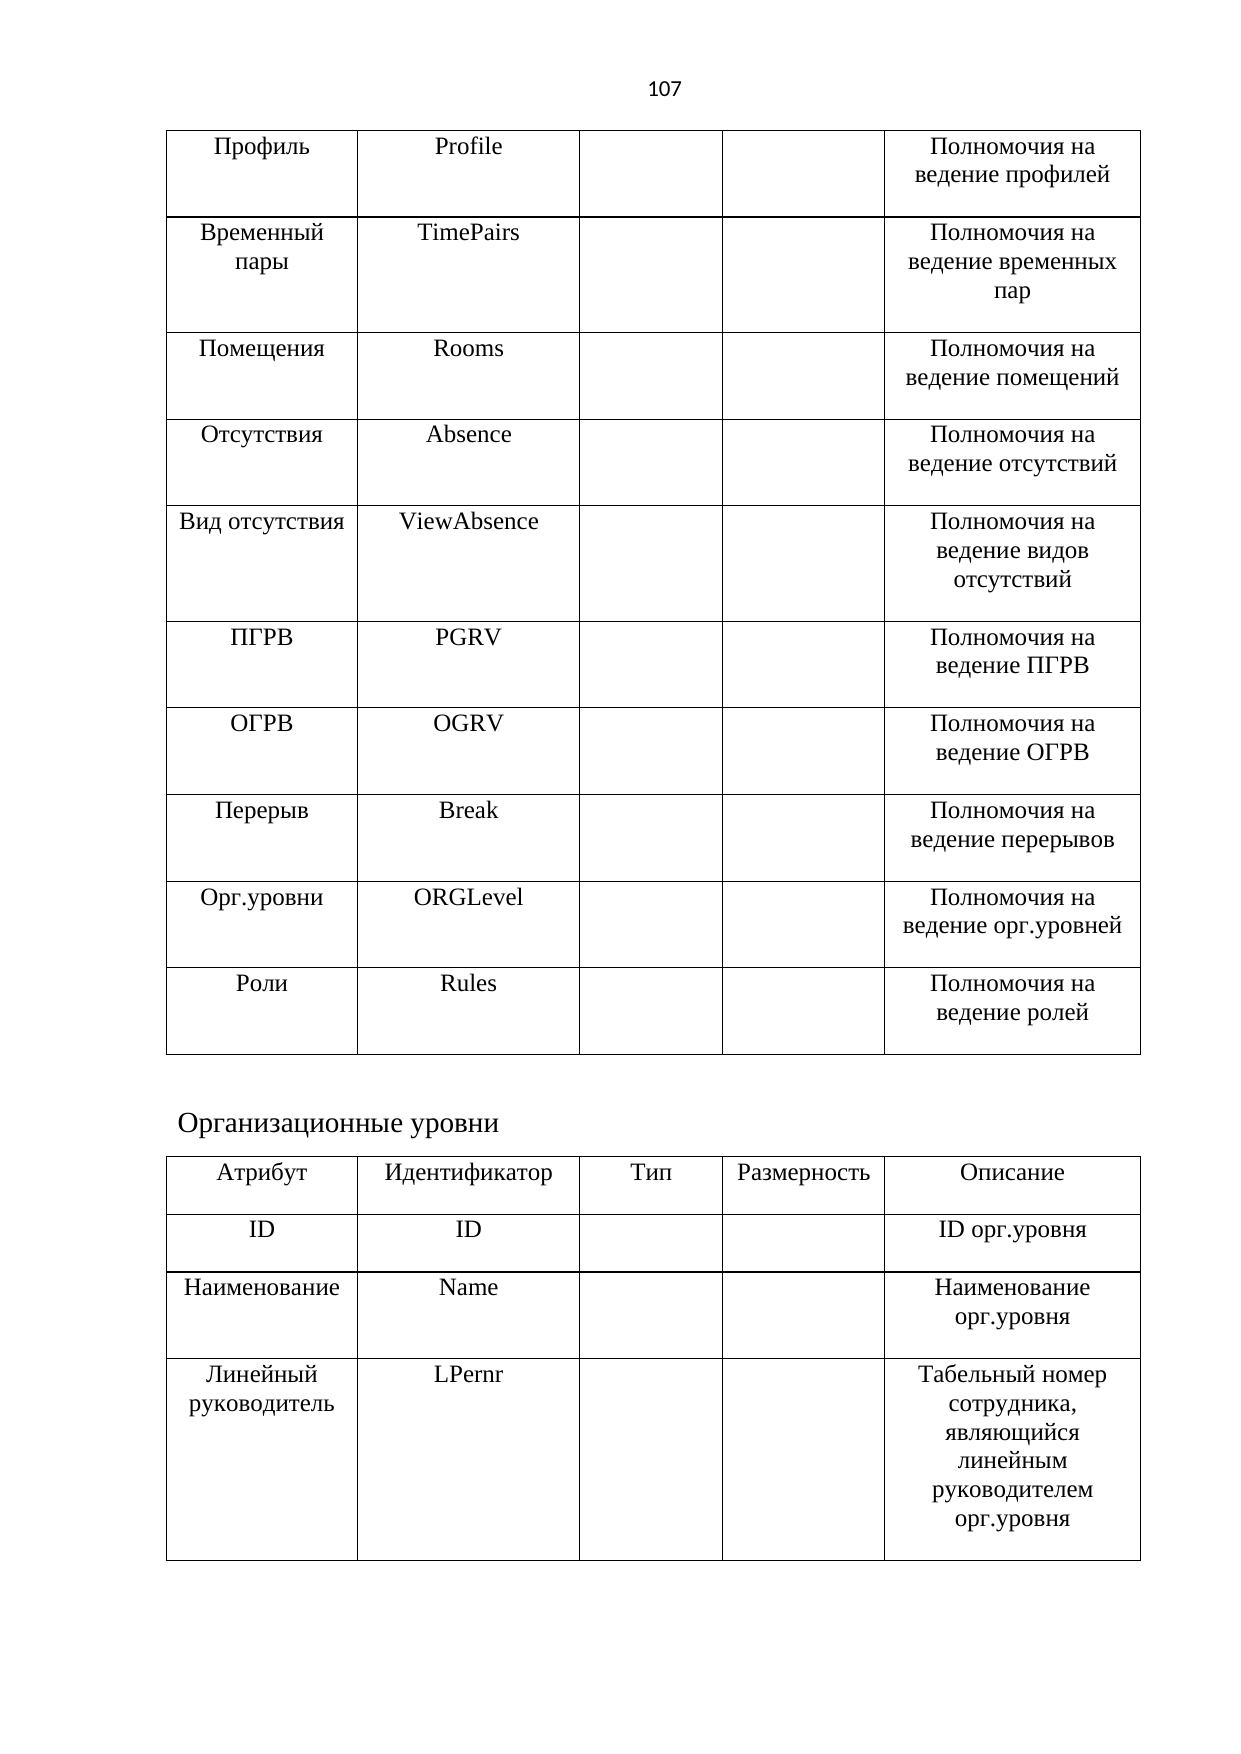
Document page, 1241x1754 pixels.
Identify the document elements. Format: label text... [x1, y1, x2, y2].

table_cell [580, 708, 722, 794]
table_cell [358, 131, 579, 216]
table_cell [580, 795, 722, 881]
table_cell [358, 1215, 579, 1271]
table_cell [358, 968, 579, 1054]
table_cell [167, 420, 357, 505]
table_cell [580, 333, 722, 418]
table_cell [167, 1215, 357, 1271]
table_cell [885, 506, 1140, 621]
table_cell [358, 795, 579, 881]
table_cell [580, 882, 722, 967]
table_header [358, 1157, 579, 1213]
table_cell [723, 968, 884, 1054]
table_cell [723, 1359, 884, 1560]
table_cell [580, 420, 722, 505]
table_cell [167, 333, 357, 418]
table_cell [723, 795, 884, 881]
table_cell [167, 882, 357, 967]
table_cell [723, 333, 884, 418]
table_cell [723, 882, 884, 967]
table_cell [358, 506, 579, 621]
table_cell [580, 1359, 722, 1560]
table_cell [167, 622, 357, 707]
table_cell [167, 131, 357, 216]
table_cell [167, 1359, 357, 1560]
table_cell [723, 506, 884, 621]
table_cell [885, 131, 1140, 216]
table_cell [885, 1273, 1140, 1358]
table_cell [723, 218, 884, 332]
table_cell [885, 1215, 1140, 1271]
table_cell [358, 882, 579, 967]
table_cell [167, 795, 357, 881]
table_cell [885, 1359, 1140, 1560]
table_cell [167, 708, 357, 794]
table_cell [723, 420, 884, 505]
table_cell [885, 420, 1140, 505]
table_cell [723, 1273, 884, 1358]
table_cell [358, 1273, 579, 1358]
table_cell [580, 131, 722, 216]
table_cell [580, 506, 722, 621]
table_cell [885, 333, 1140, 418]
text Организационные уровни [177, 1105, 1152, 1139]
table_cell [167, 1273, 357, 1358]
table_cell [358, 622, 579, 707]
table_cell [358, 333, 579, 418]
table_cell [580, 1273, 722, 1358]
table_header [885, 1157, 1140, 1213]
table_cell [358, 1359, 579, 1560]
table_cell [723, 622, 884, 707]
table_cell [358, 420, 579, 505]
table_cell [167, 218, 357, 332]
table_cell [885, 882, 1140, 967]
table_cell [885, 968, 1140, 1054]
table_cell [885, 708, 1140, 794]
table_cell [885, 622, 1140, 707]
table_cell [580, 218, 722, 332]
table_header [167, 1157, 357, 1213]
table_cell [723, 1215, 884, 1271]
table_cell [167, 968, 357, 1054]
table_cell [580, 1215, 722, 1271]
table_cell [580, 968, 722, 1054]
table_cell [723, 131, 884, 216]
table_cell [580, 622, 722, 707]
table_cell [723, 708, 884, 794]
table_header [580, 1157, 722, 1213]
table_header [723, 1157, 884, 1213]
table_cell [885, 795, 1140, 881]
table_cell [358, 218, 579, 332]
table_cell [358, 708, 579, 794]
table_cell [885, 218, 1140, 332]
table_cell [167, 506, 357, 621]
